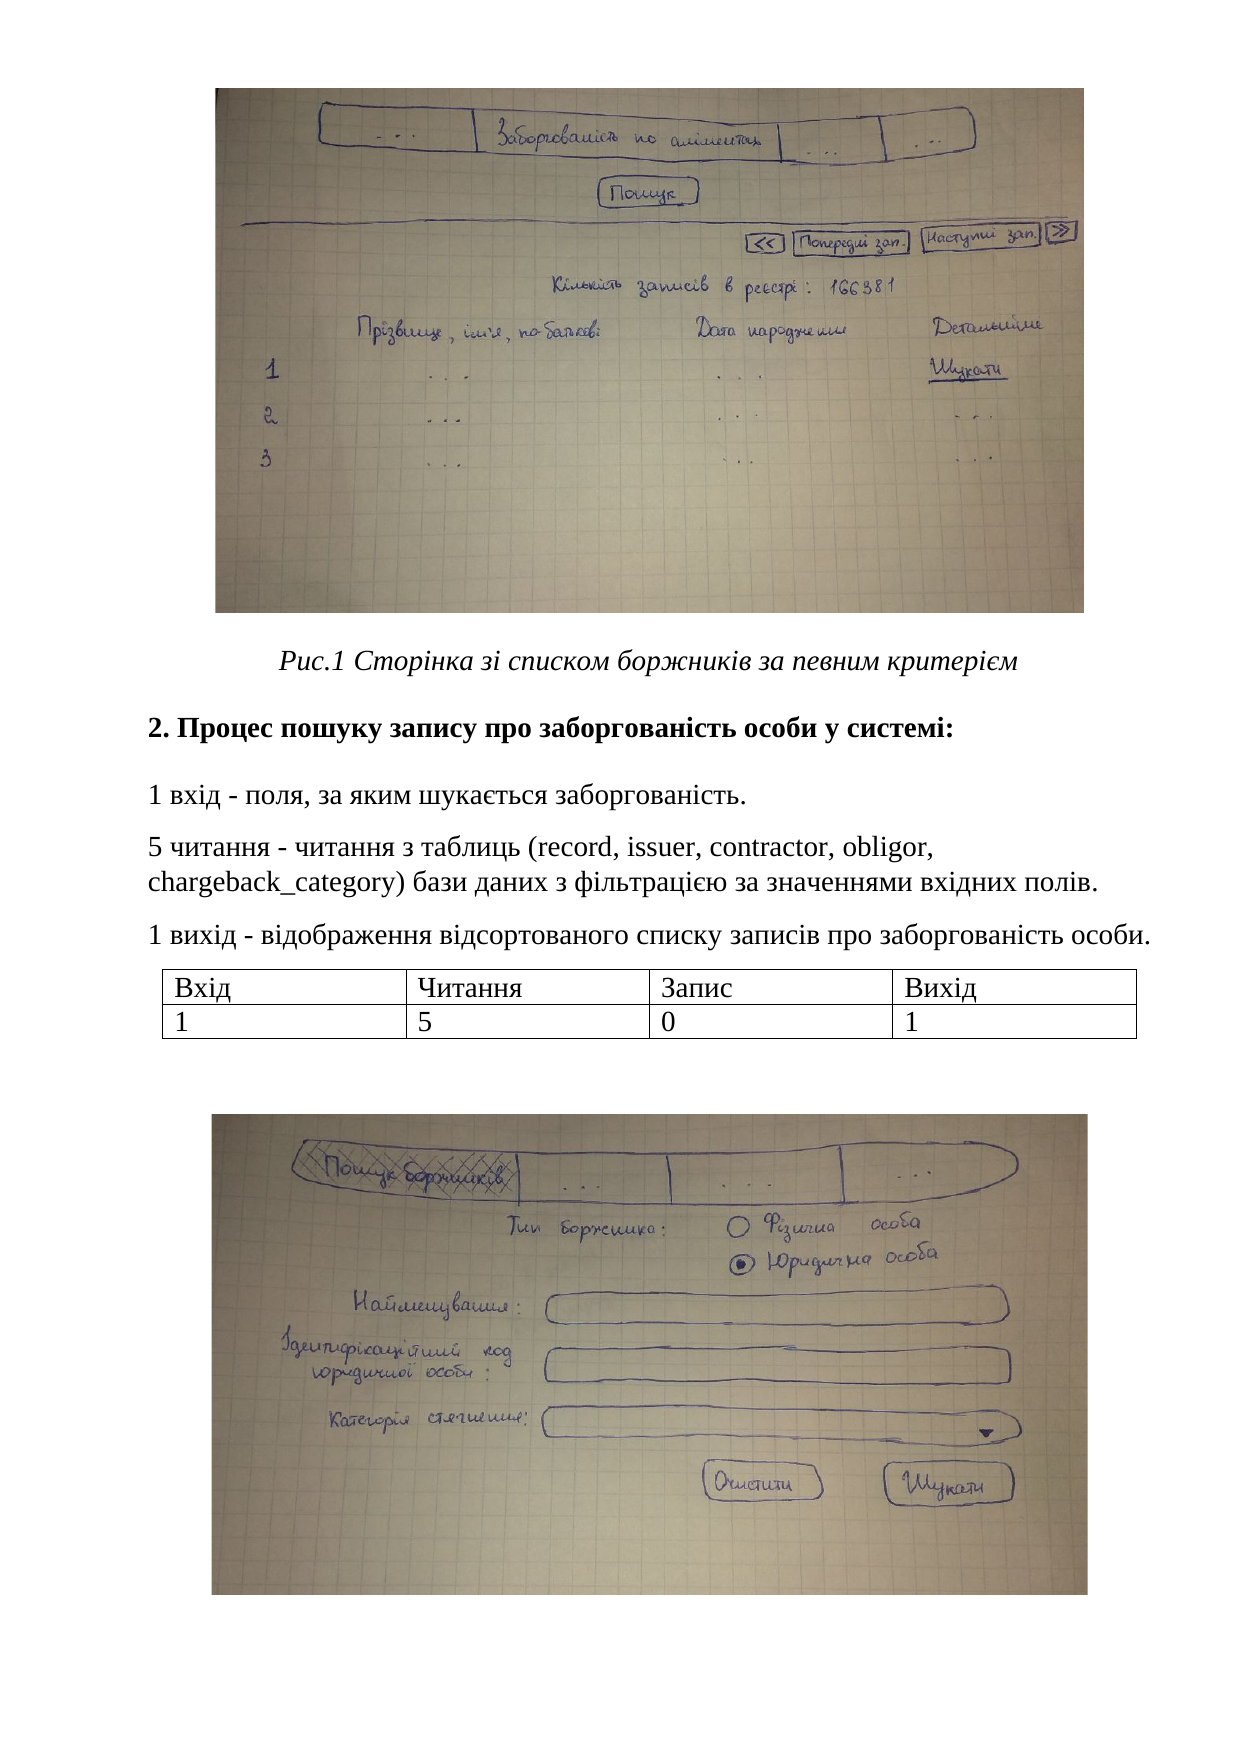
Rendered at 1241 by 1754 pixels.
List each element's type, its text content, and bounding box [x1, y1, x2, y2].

text 1 вхід - поля, за яким шукається заборгованість. [148, 777, 1152, 810]
picture [215, 88, 1084, 613]
text 5 читання - читання з таблиць (record, issuer, contractor, obligor, chargeback_category) бази даних з фільтрацією за значеннями вхідних полів. [148, 829, 1152, 898]
table_cell 0 [650, 1005, 892, 1038]
table_cell 1 [893, 1005, 1136, 1038]
table_cell 1 [163, 1005, 406, 1038]
table_header Вхід [163, 970, 406, 1003]
table_header Запис [650, 970, 892, 1003]
text 1 вихід - відображення відсортованого списку записів про заборгованість особи. [148, 917, 1152, 950]
table_cell 5 [407, 1005, 649, 1038]
text Рис.1 Сторінка зі списком боржників за певним критерієм [148, 643, 1152, 676]
table_header Читання [407, 970, 649, 1003]
picture [211, 1114, 1088, 1595]
table_header Вихід [893, 970, 1136, 1003]
text 2. Процес пошуку запису про заборгованість особи у системі: [148, 710, 1152, 743]
